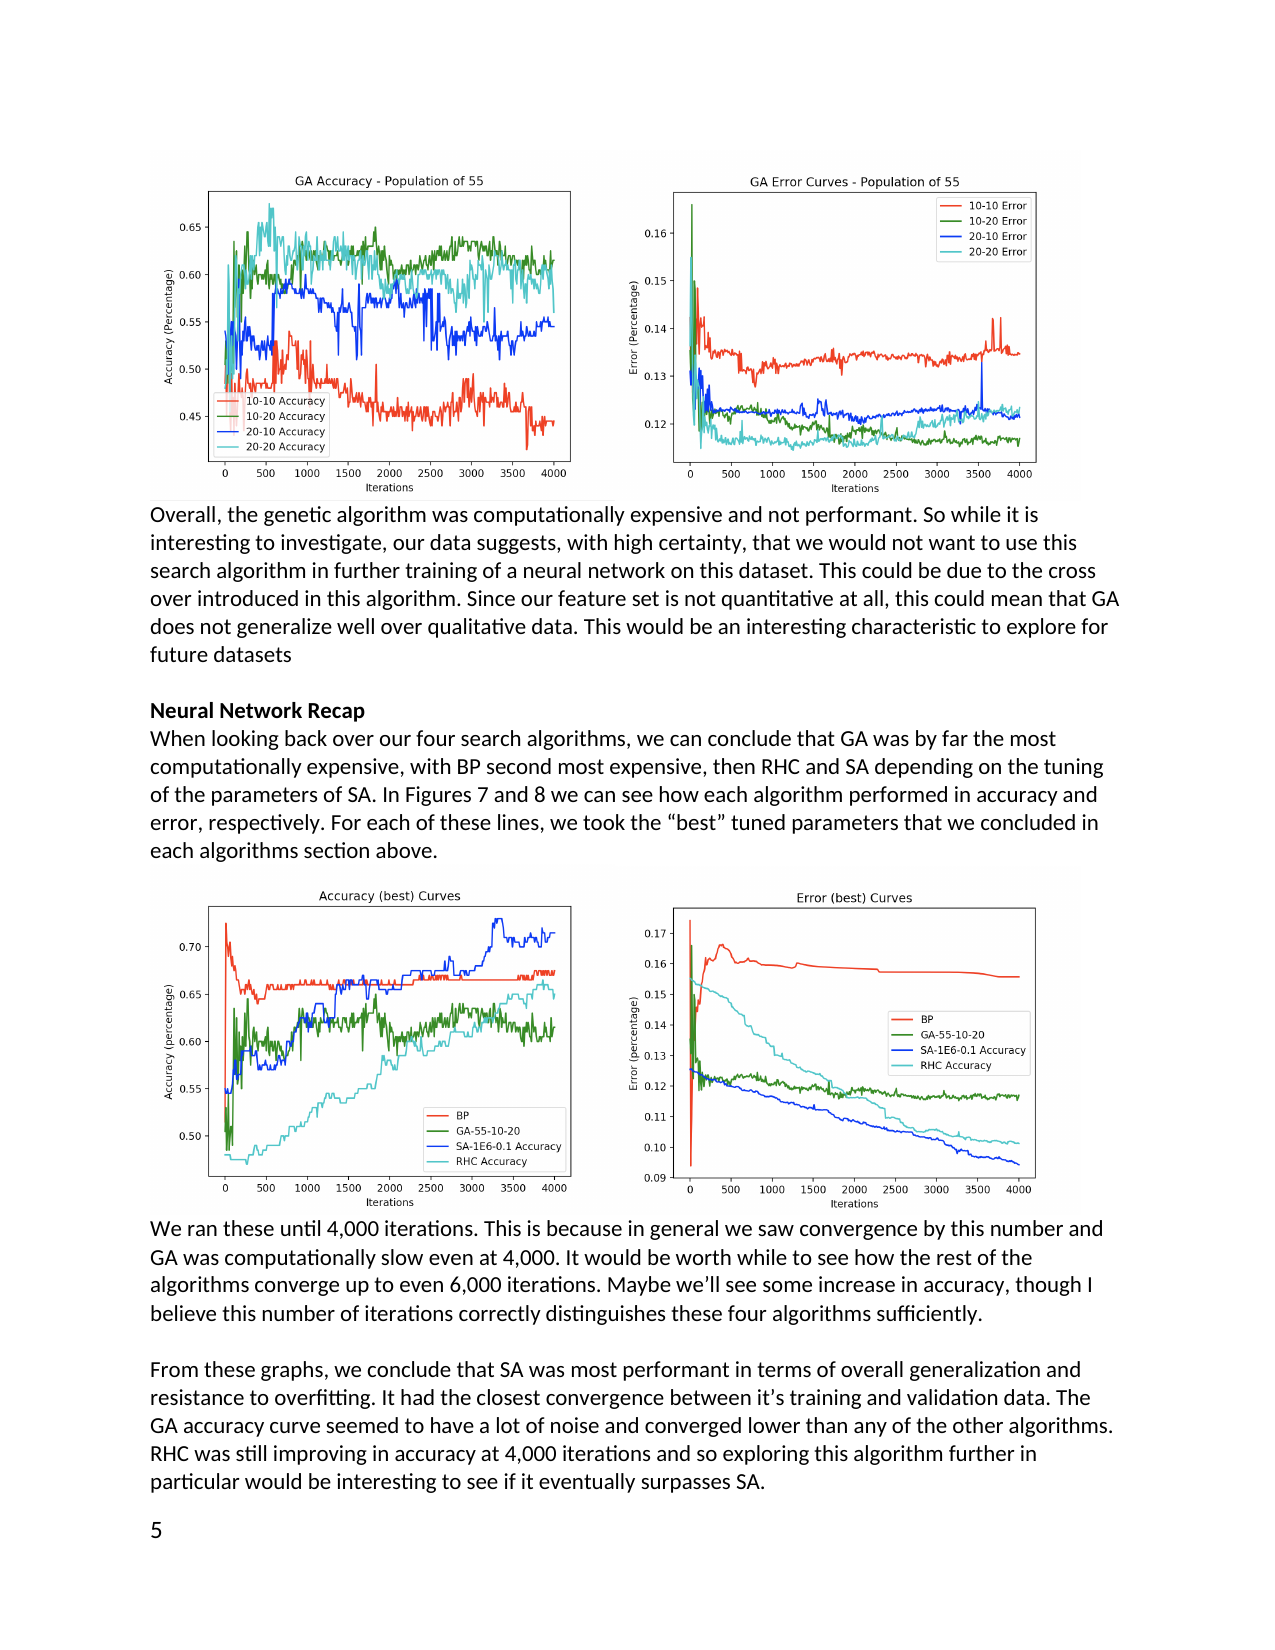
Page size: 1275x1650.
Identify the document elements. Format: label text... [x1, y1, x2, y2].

text When looking back over our four search algorithms, we can conclude that GA was by far the most computationally expensive, with BP second most expensive, then RHC and SA depending on the tuning of the parameters of SA. In Figures 7 and 8 we can see how each algorithm performed in accuracy and error, respectively. For each of these lines, we took the “best” tuned parameters that we concluded in each algorithms section above. [150, 724, 1125, 864]
text Neural Network Recap [150, 696, 1125, 724]
text Overall, the genetic algorithm was computationally expensive and not performant. So while it is interesting to investigate, our data suggests, with high certainty, that we would not want to use this search algorithm in further training of a neural network on this dataset. This could be due to the cross over introduced in this algorithm. Since our feature set is not quantitative at all, this could mean that GA does not generalize well over qualitative data. This would be an interesting characteristic to explore for future datasets [150, 500, 1125, 668]
text From these graphs, we conclude that SA was most performant in terms of overall generalization and resistance to overfitting. It had the closest convergence between it’s training and validation data. The GA accuracy curve seemed to have a lot of noise and converged lower than any of the other algorithms. RHC was still improving in accuracy at 4,000 iterations and so exploring this algorithm further in particular would be interesting to see if it eventually surpasses SA. [150, 1355, 1125, 1495]
picture [150, 864, 1081, 1215]
picture [150, 150, 1082, 501]
text We ran these until 4,000 iterations. This is because in general we saw convergence by this number and GA was computationally slow even at 4,000. It would be worth while to see how the rest of the algorithms converge up to even 6,000 iterations. Maybe we’ll see some increase in accuracy, though I believe this number of iterations correctly distinguishes these four algorithms sufficiently. [150, 1214, 1125, 1327]
